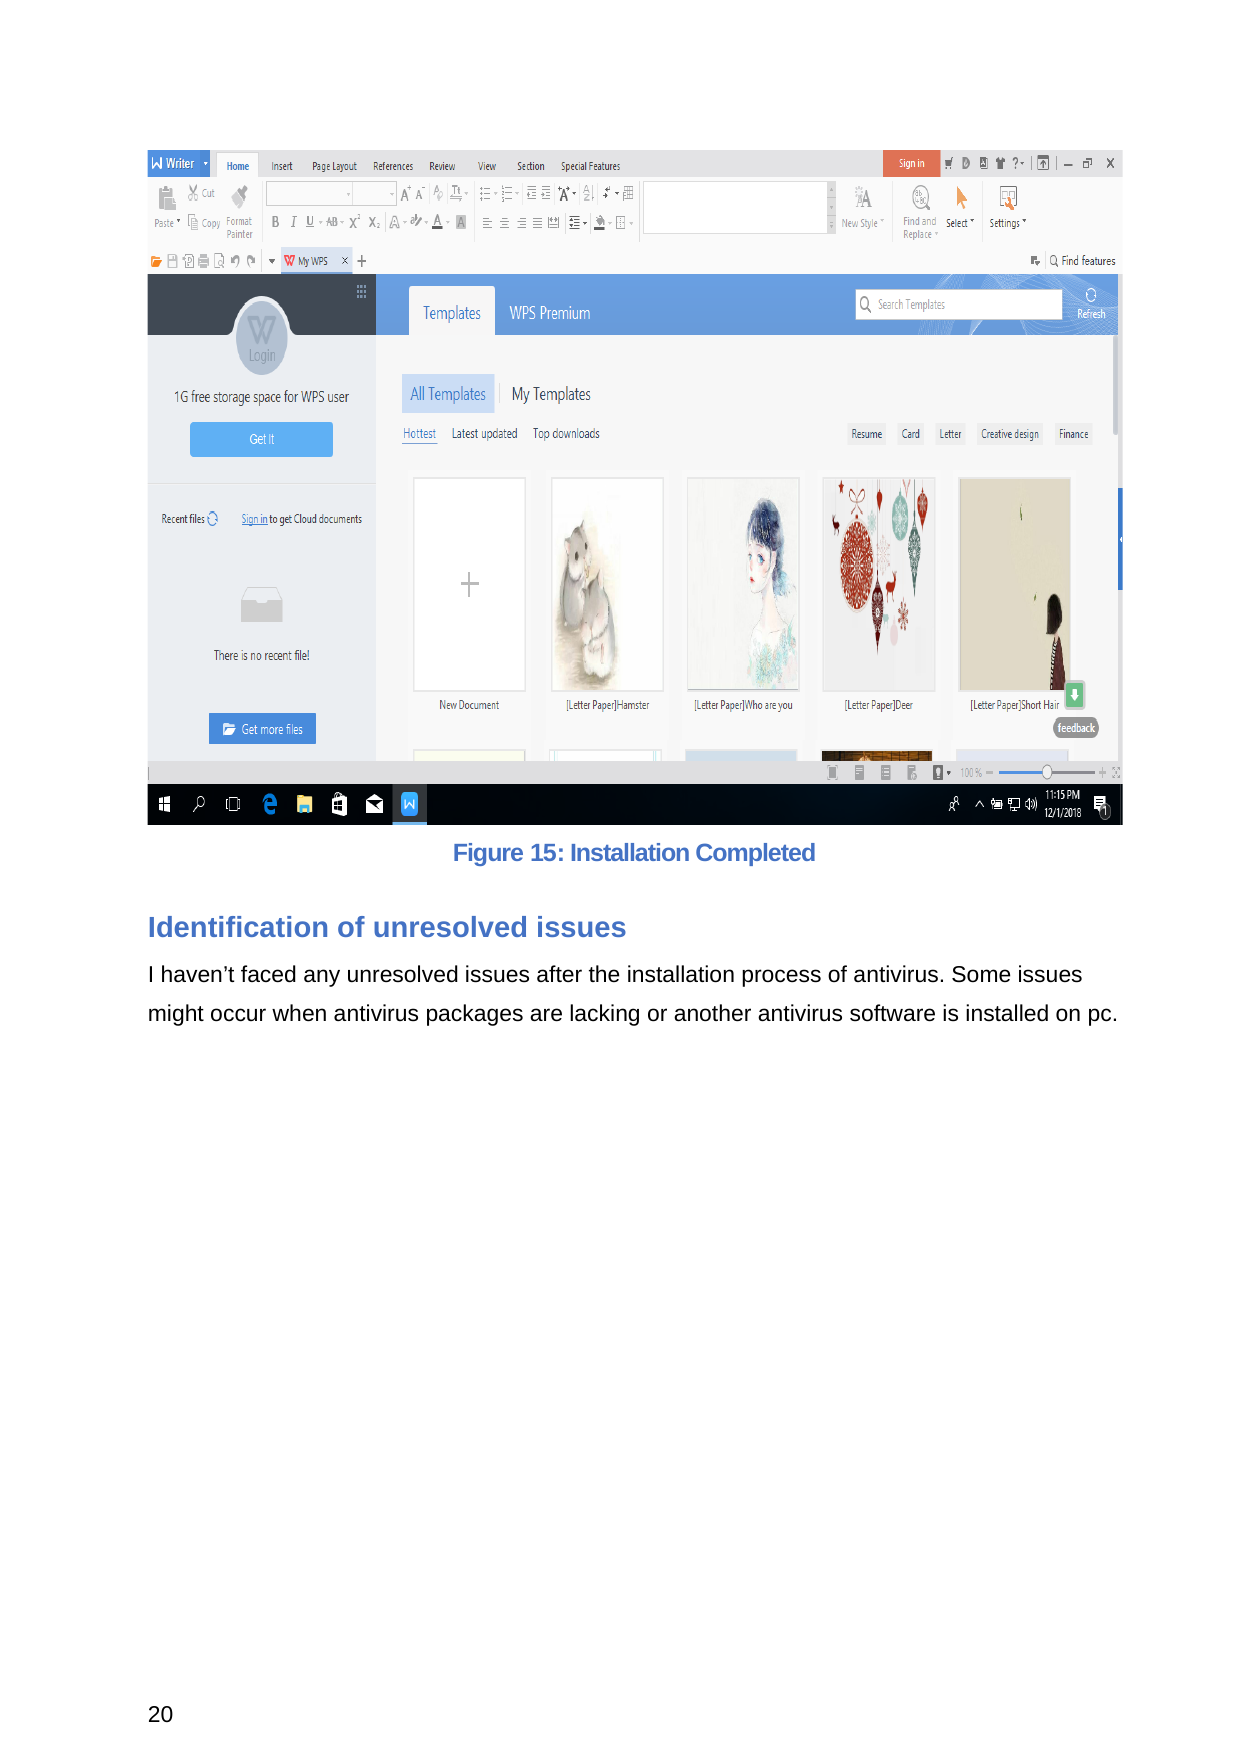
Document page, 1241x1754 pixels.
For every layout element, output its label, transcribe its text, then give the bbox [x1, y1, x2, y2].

picture [147, 150, 1123, 825]
subtitle Identification of unresolved issues [148, 910, 1122, 944]
text I haven’t faced any unresolved issues after the installation process of antivirus. Some issues might occur when antivirus packages are lacking or another antivirus software is installed on pc. [148, 961, 1122, 1027]
